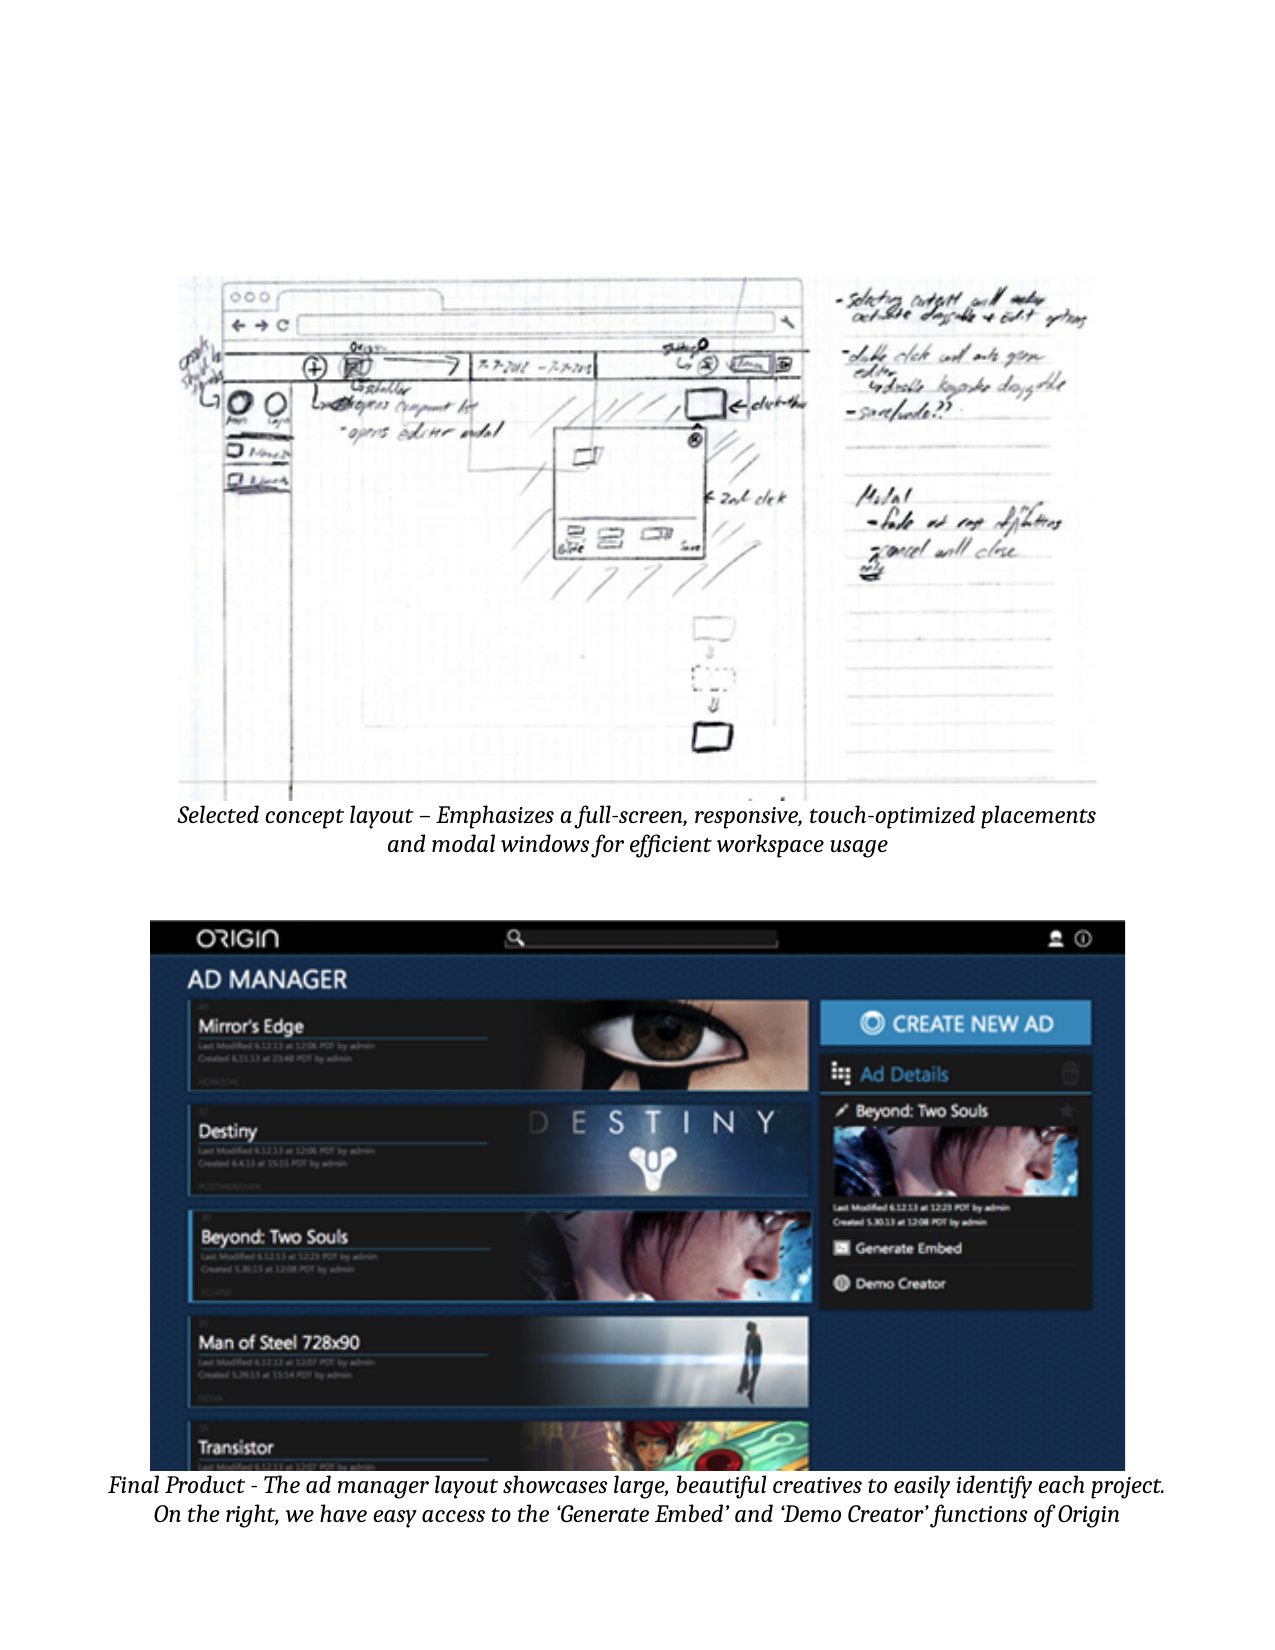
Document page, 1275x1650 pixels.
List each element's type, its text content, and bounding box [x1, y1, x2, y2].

text On the right, we have easy access to the ‘Generate Embed’ and ‘Demo Creator’ functions of Origin [75, 1500, 1200, 1528]
picture [150, 920, 1125, 1471]
text Selected concept layout – Emphasizes a full-screen, responsive, touch-optimized placements [75, 801, 1200, 830]
picture [178, 276, 1097, 801]
text Final Product - The ad manager layout showcases large, beautiful creatives to easily identify each project. [75, 1471, 1200, 1500]
text and modal windows for efficient workspace usage [75, 830, 1200, 858]
